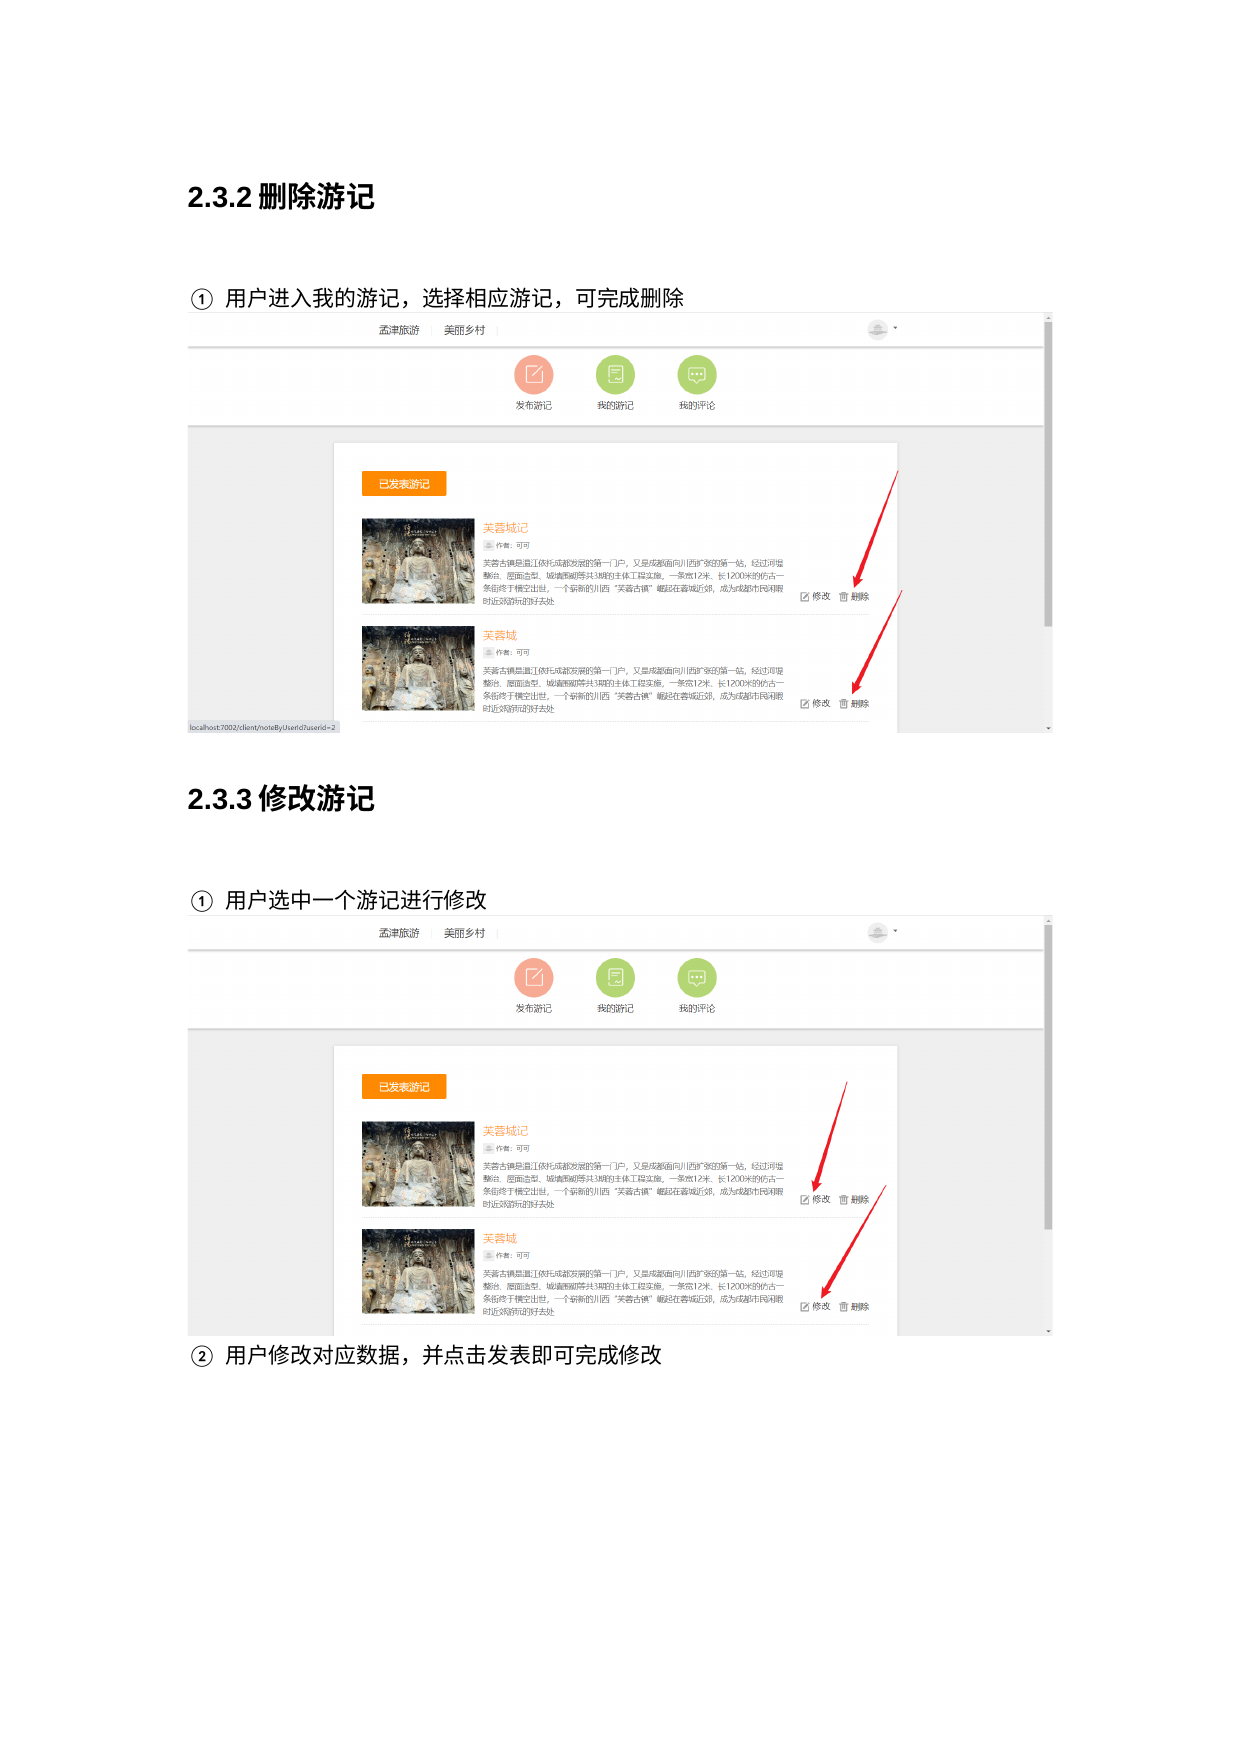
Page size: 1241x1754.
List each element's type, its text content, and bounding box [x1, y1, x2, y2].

picture [187, 915, 1053, 1336]
list 用户进入我的游记，选择相应游记，可完成删除 [187, 280, 1053, 312]
picture [187, 312, 1053, 733]
list 用户修改对应数据，并点击发表即可完成修改 [187, 1338, 1053, 1371]
subtitle 2.3.3修改游记 [187, 764, 1053, 829]
subtitle 2.3.2删除游记 [187, 162, 1053, 227]
list 用户选中一个游记进行修改 [187, 883, 1053, 915]
